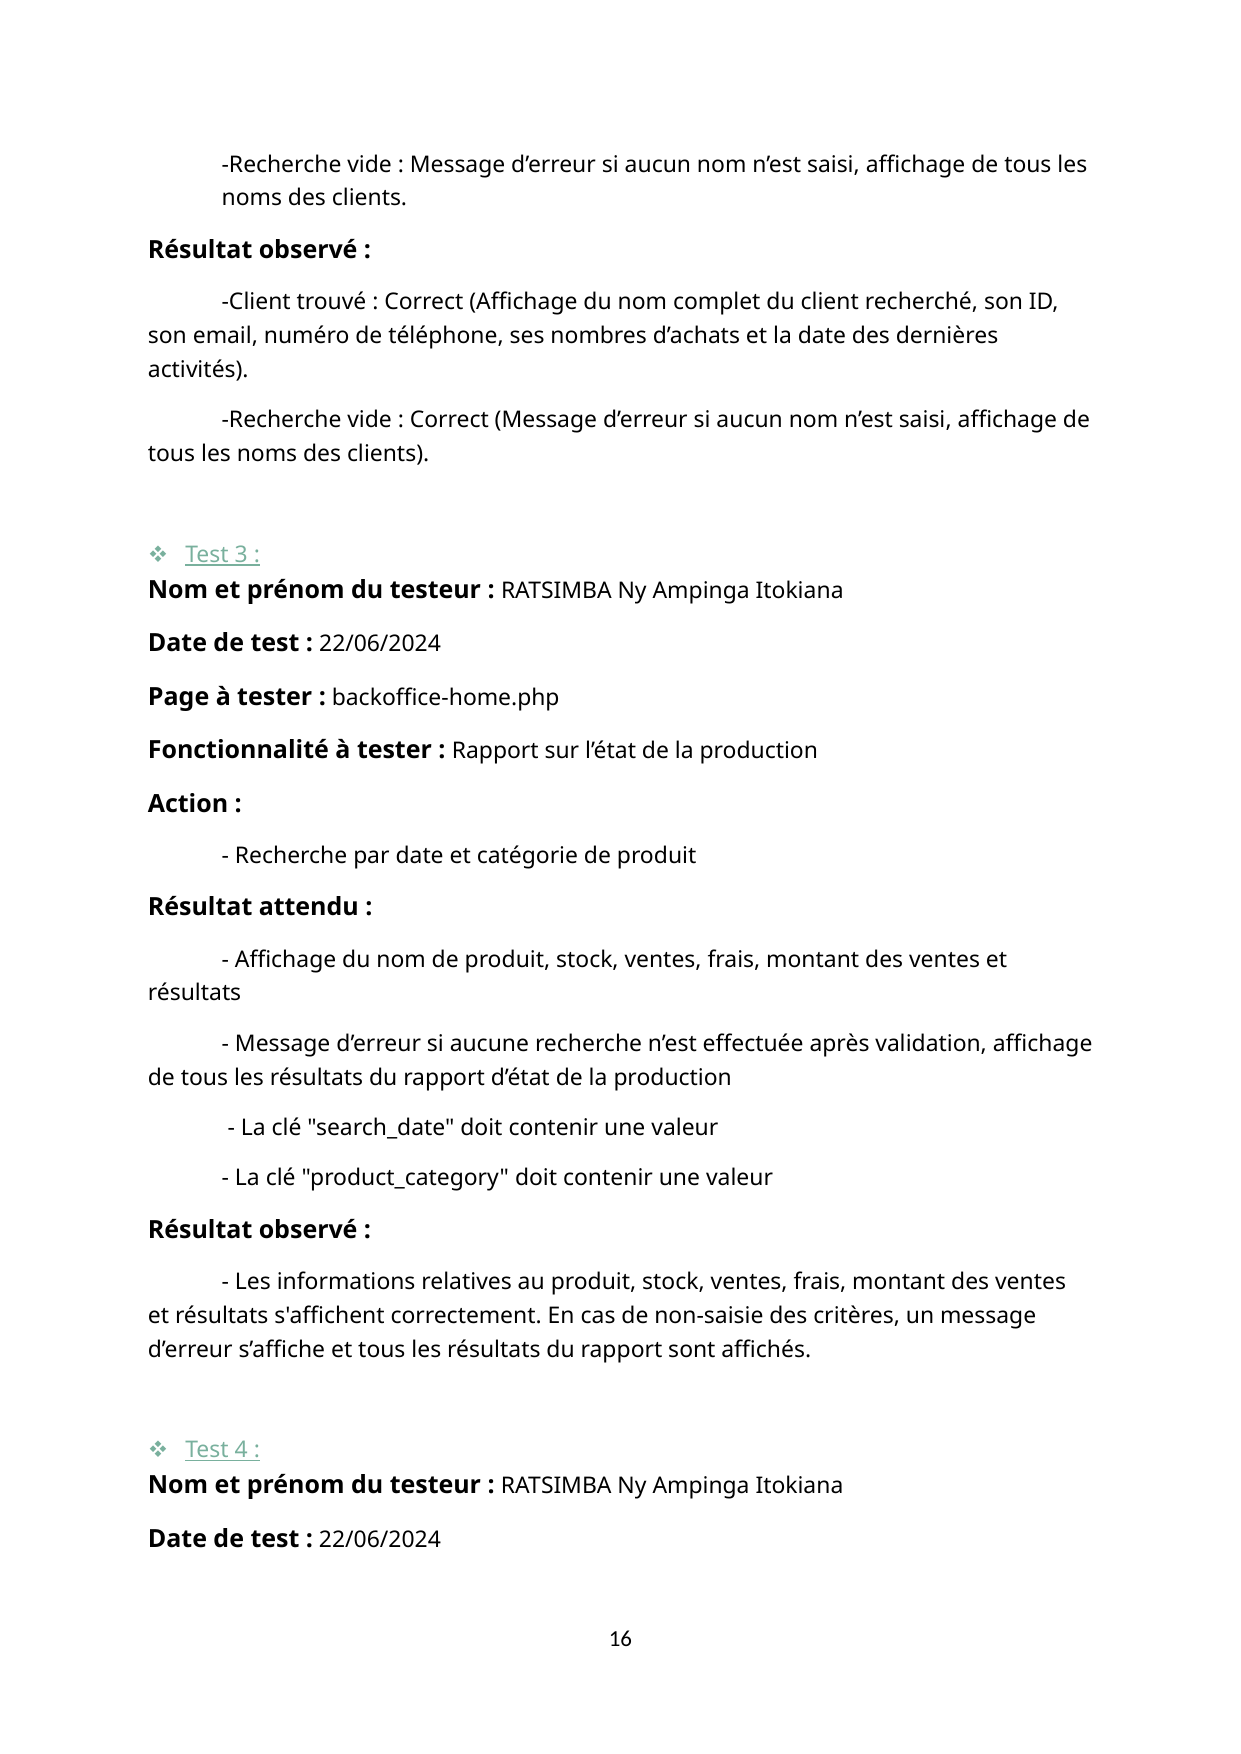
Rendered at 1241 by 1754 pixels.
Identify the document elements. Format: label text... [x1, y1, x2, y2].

text Résultat attendu : [148, 889, 1093, 923]
text -Client trouvé : Correct (Affichage du nom complet du client recherché, son ID, son email, numéro de téléphone, ses nombres d’achats et la date des dernières activités). [148, 285, 1093, 384]
text - Recherche par date et catégorie de produit [148, 839, 1093, 870]
text Date de test : 22/06/2024 [148, 625, 1093, 659]
text Nom et prénom du testeur : RATSIMBA Ny Ampinga Itokiana [148, 1467, 1093, 1501]
text -Recherche vide : Message d’erreur si aucun nom n’est saisi, affichage de tous les noms des clients. [221, 148, 1093, 213]
text Action : [148, 785, 1093, 819]
text -Recherche vide : Correct (Message d’erreur si aucun nom n’est saisi, affichage de tous les noms des clients). [148, 403, 1093, 468]
subtitle Test 3 : [148, 538, 1093, 569]
text - Message d’erreur si aucune recherche n’est effectuée après validation, affichage de tous les résultats du rapport d’état de la production [148, 1027, 1093, 1092]
text - Les informations relatives au produit, stock, ventes, frais, montant des ventes et résultats s'affichent correctement. En cas de non-saisie des critères, un message d’erreur s’affiche et tous les résultats du rapport sont affichés. [148, 1265, 1093, 1364]
text Nom et prénom du testeur : RATSIMBA Ny Ampinga Itokiana [148, 571, 1093, 606]
text Date de test : 22/06/2024 [148, 1521, 1093, 1555]
text Fonctionnalité à tester : Rapport sur l’état de la production [148, 732, 1093, 766]
text - La clé "product_category" doit contenir une valeur [148, 1161, 1093, 1192]
subtitle Test 4 : [148, 1433, 1093, 1465]
text Résultat observé : [148, 1212, 1093, 1246]
text - Affichage du nom de produit, stock, ventes, frais, montant des ventes et résultats [148, 942, 1093, 1007]
text Page à tester : backoffice-home.php [148, 678, 1093, 712]
text - La clé "search_date" doit contenir une valeur [148, 1111, 1093, 1142]
text Résultat observé : [148, 232, 1093, 266]
